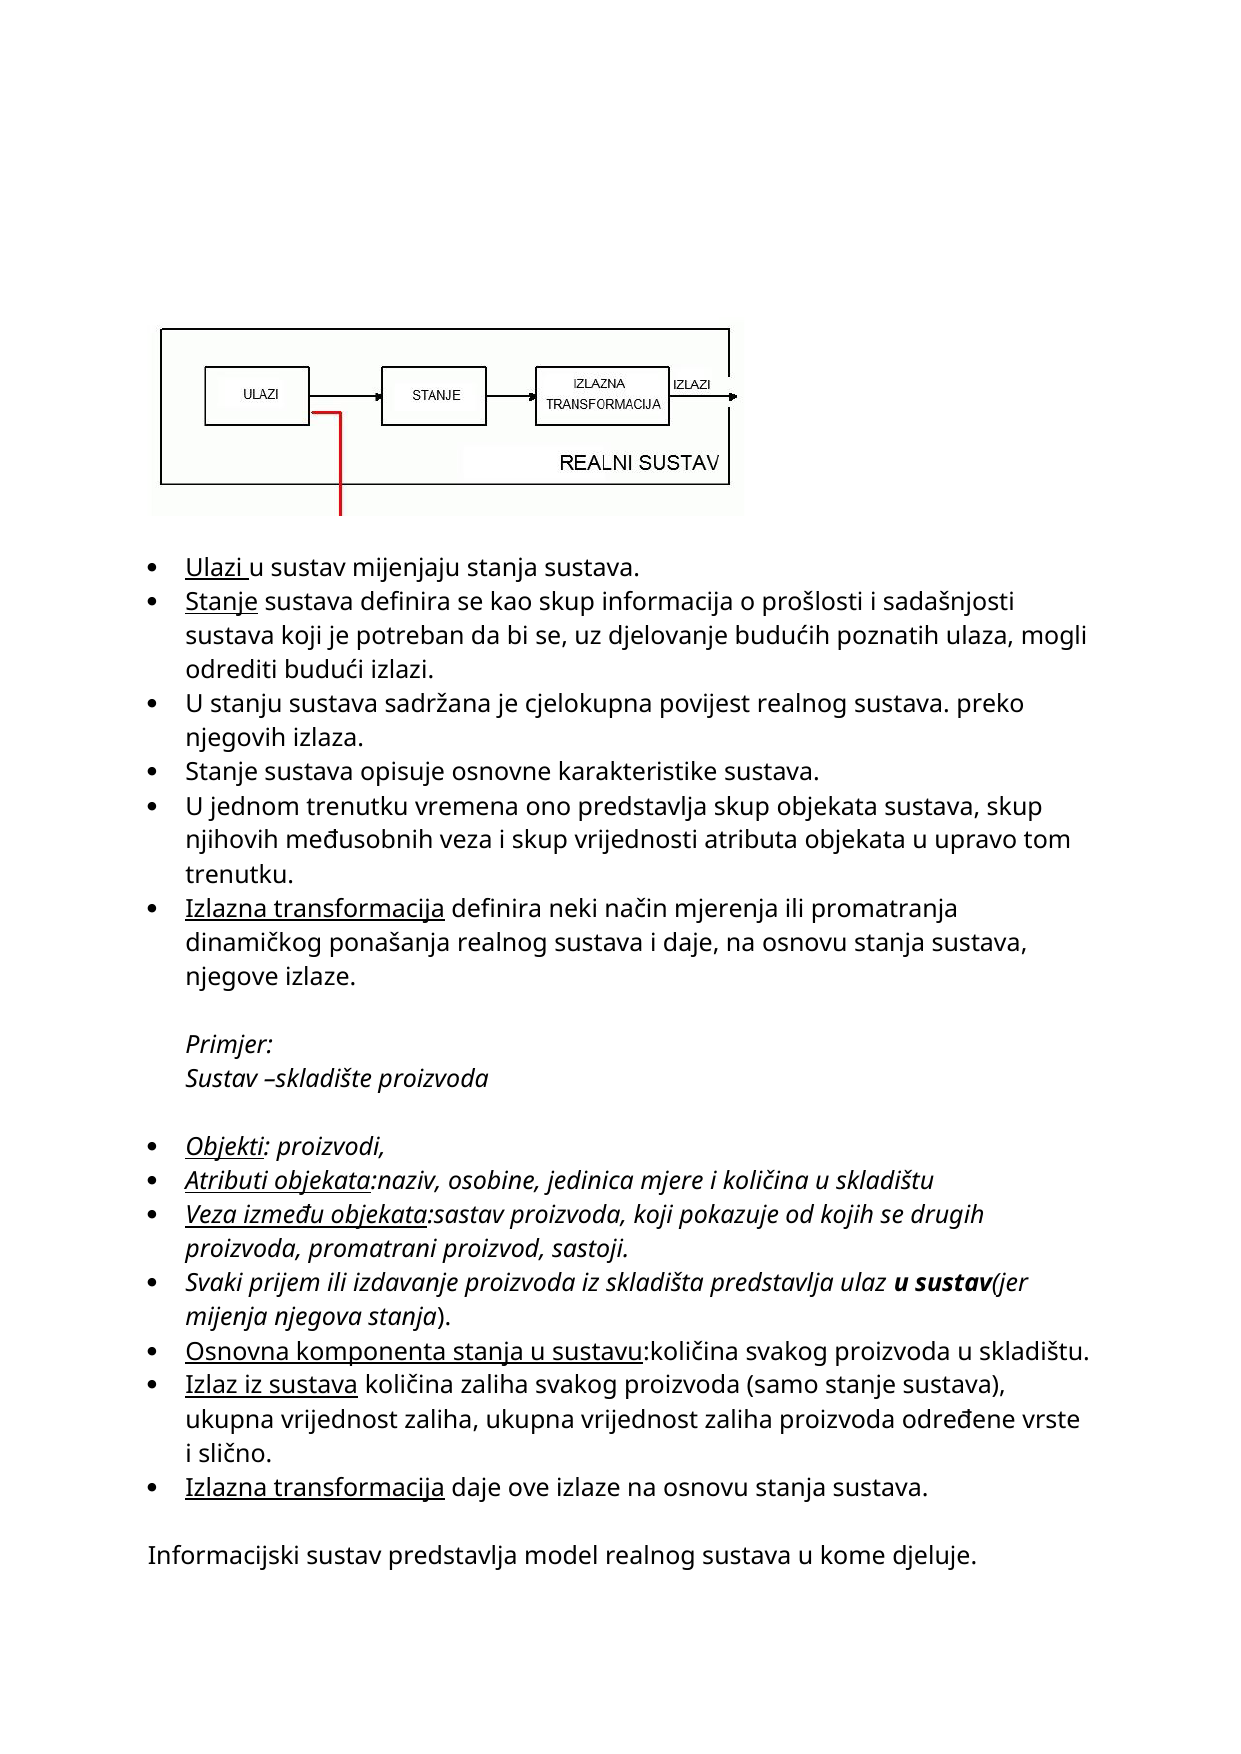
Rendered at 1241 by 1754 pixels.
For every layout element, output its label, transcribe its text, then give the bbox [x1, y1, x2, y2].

list Osnovna komponenta stanja u sustavu:količina svakog proizvoda u skladištu. [148, 1333, 1093, 1367]
list Stanje sustava definira se kao skup informacija o prošlosti i sadašnjosti sustava koji je potreban da bi se, uz djelovanje budućih poznatih ulaza, mogli odrediti budući izlazi. [148, 584, 1093, 686]
list Izlazna transformacija daje ove izlaze na osnovu stanja sustava. [148, 1469, 1093, 1503]
list Svaki prijem ili izdavanje proizvoda iz skladišta predstavlja ulaz u sustav(jer mijenja njegova stanja). [148, 1265, 1093, 1333]
list Sustav –skladište proizvoda [185, 1061, 1093, 1095]
list Stanje sustava opisuje osnovne karakteristike sustava. [148, 754, 1093, 788]
list Veza između objekata:sastav proizvoda, koji pokazuje od kojih se drugih proizvoda, promatrani proizvod, sastoji. [148, 1197, 1093, 1265]
list Primjer: [185, 1027, 1093, 1061]
list Izlaz iz sustava količina zaliha svakog proizvoda (samo stanje sustava), ukupna vrijednost zaliha, ukupna vrijednost zaliha proizvoda određene vrste i slično. [148, 1367, 1093, 1469]
list U jednom trenutku vremena ono predstavlja skup objekata sustava, skup njihovih međusobnih veza i skup vrijednosti atributa objekata u upravo tom trenutku. [148, 788, 1093, 890]
list Izlazna transformacija definira neki način mjerenja ili promatranja dinamičkog ponašanja realnog sustava i daje, na osnovu stanja sustava, njegove izlaze. [148, 890, 1093, 992]
list Atributi objekata:naziv, osobine, jedinica mjere i količina u skladištu [148, 1163, 1093, 1197]
list Objekti: proizvodi, [148, 1129, 1093, 1163]
list U stanju sustava sadržana je cjelokupna povijest realnog sustava. preko njegovih izlaza. [148, 686, 1093, 754]
text Informacijski sustav predstavlja model realnog sustava u kome djeluje. [148, 1537, 1093, 1572]
list Ulazi u sustav mijenjaju stanja sustava. [148, 550, 1093, 584]
